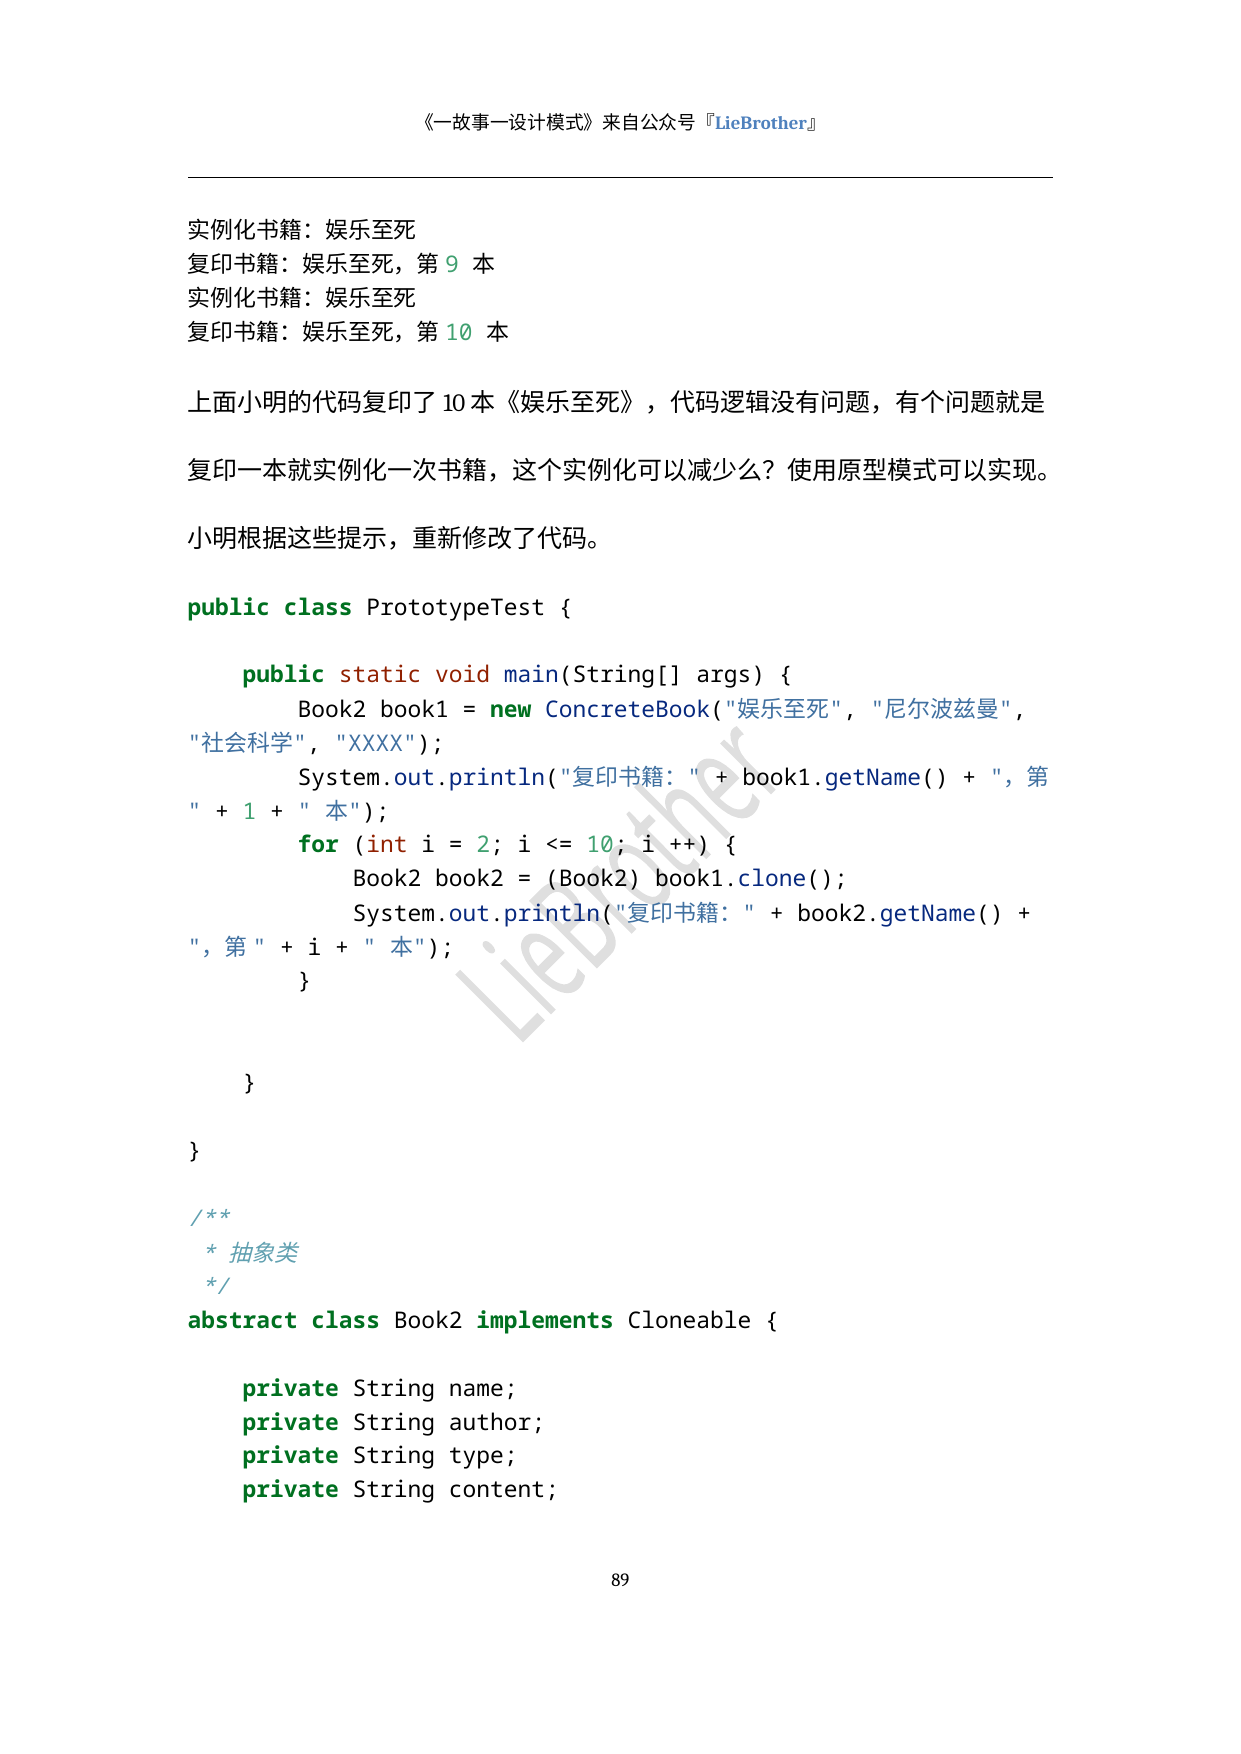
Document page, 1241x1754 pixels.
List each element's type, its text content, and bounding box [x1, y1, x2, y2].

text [187, 212, 1053, 348]
text 上面小明的代码复印了 10 本《娱乐至死》，代码逻辑没有问题，有个问题就是复印一本就实例化一次书籍，这个实例化可以减少么？使用原型模式可以实现。小明根据这些提示，重新修改了代码。 [187, 367, 1053, 570]
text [187, 589, 1053, 1506]
